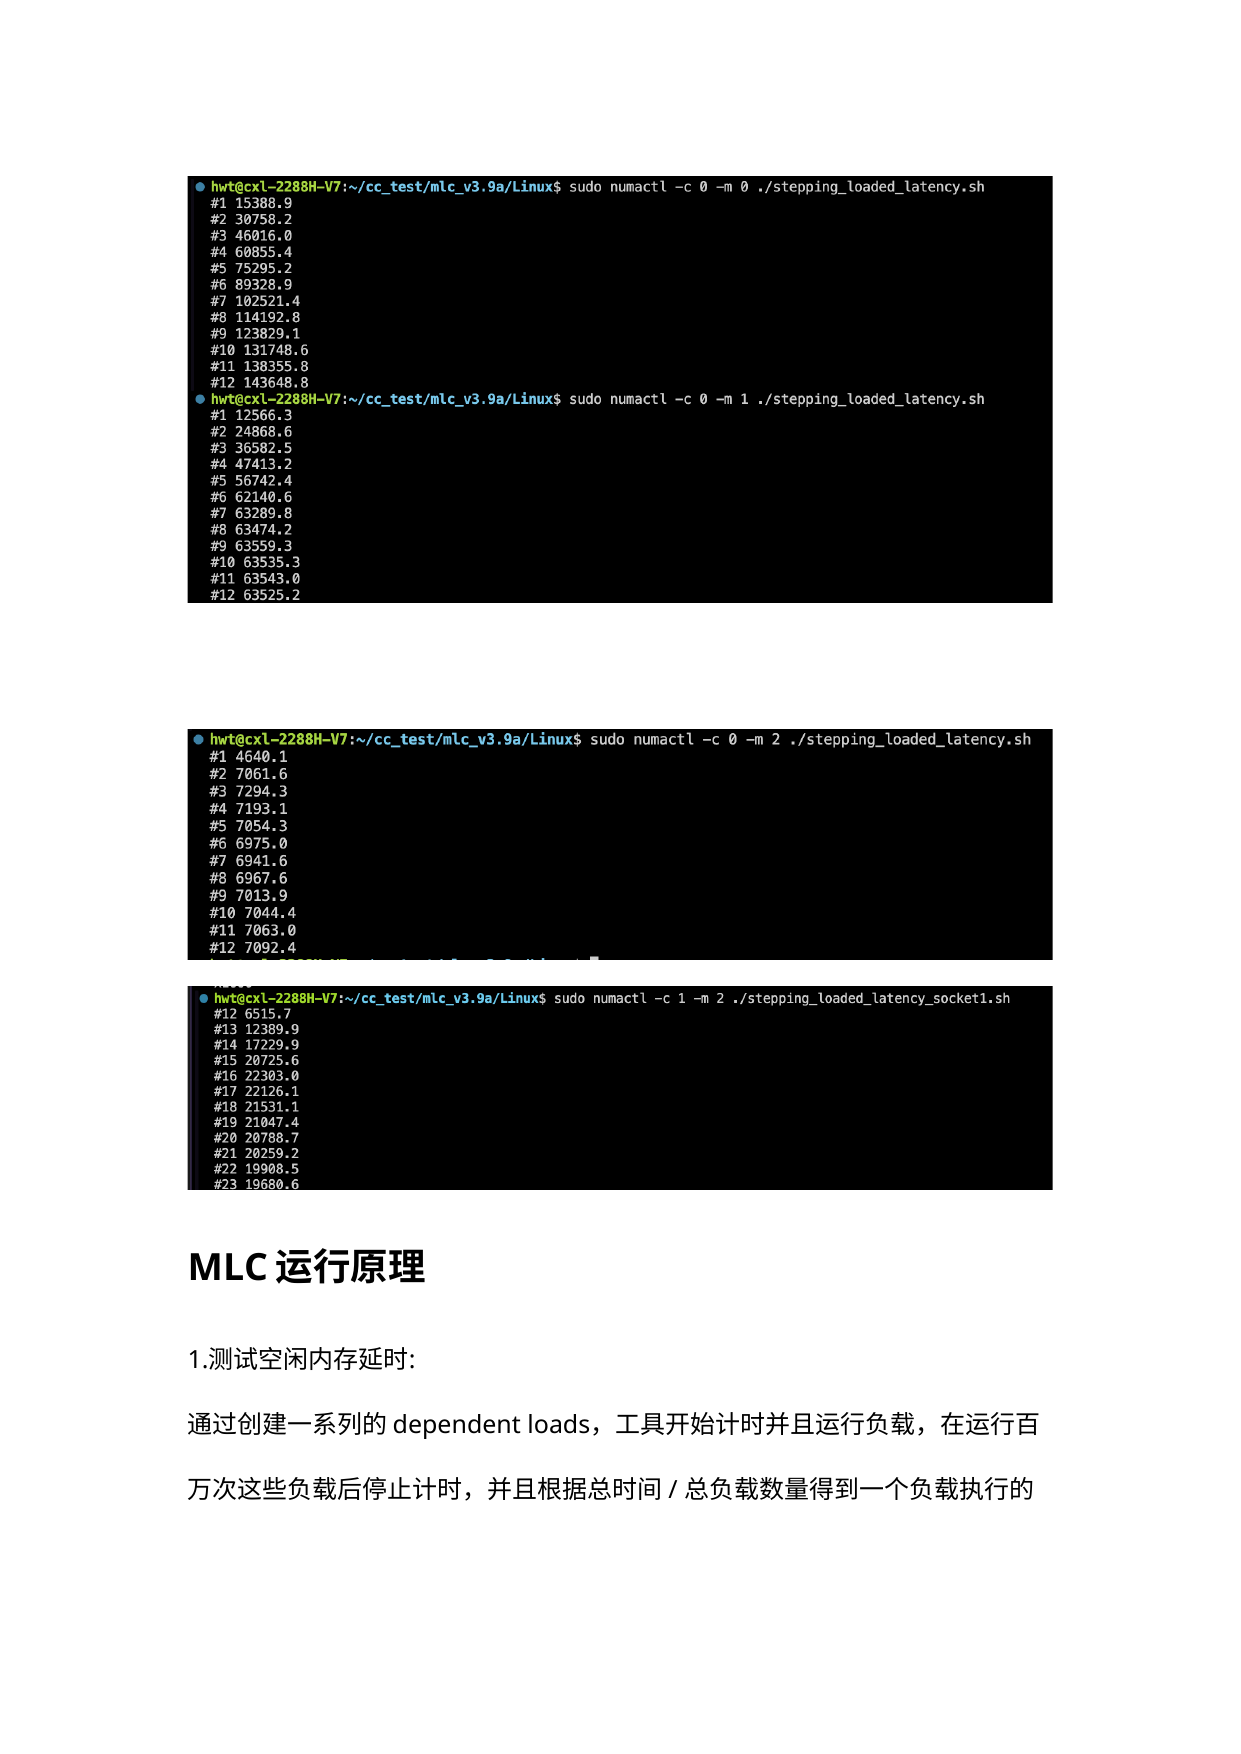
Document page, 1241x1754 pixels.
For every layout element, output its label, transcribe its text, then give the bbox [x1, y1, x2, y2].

picture [187, 176, 1053, 603]
picture [187, 986, 1053, 1190]
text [187, 1390, 1053, 1520]
text 1.测试空闲内存延时: [187, 1325, 1053, 1390]
picture [187, 729, 1053, 960]
subtitle MLC运行原理 [187, 1231, 1053, 1296]
